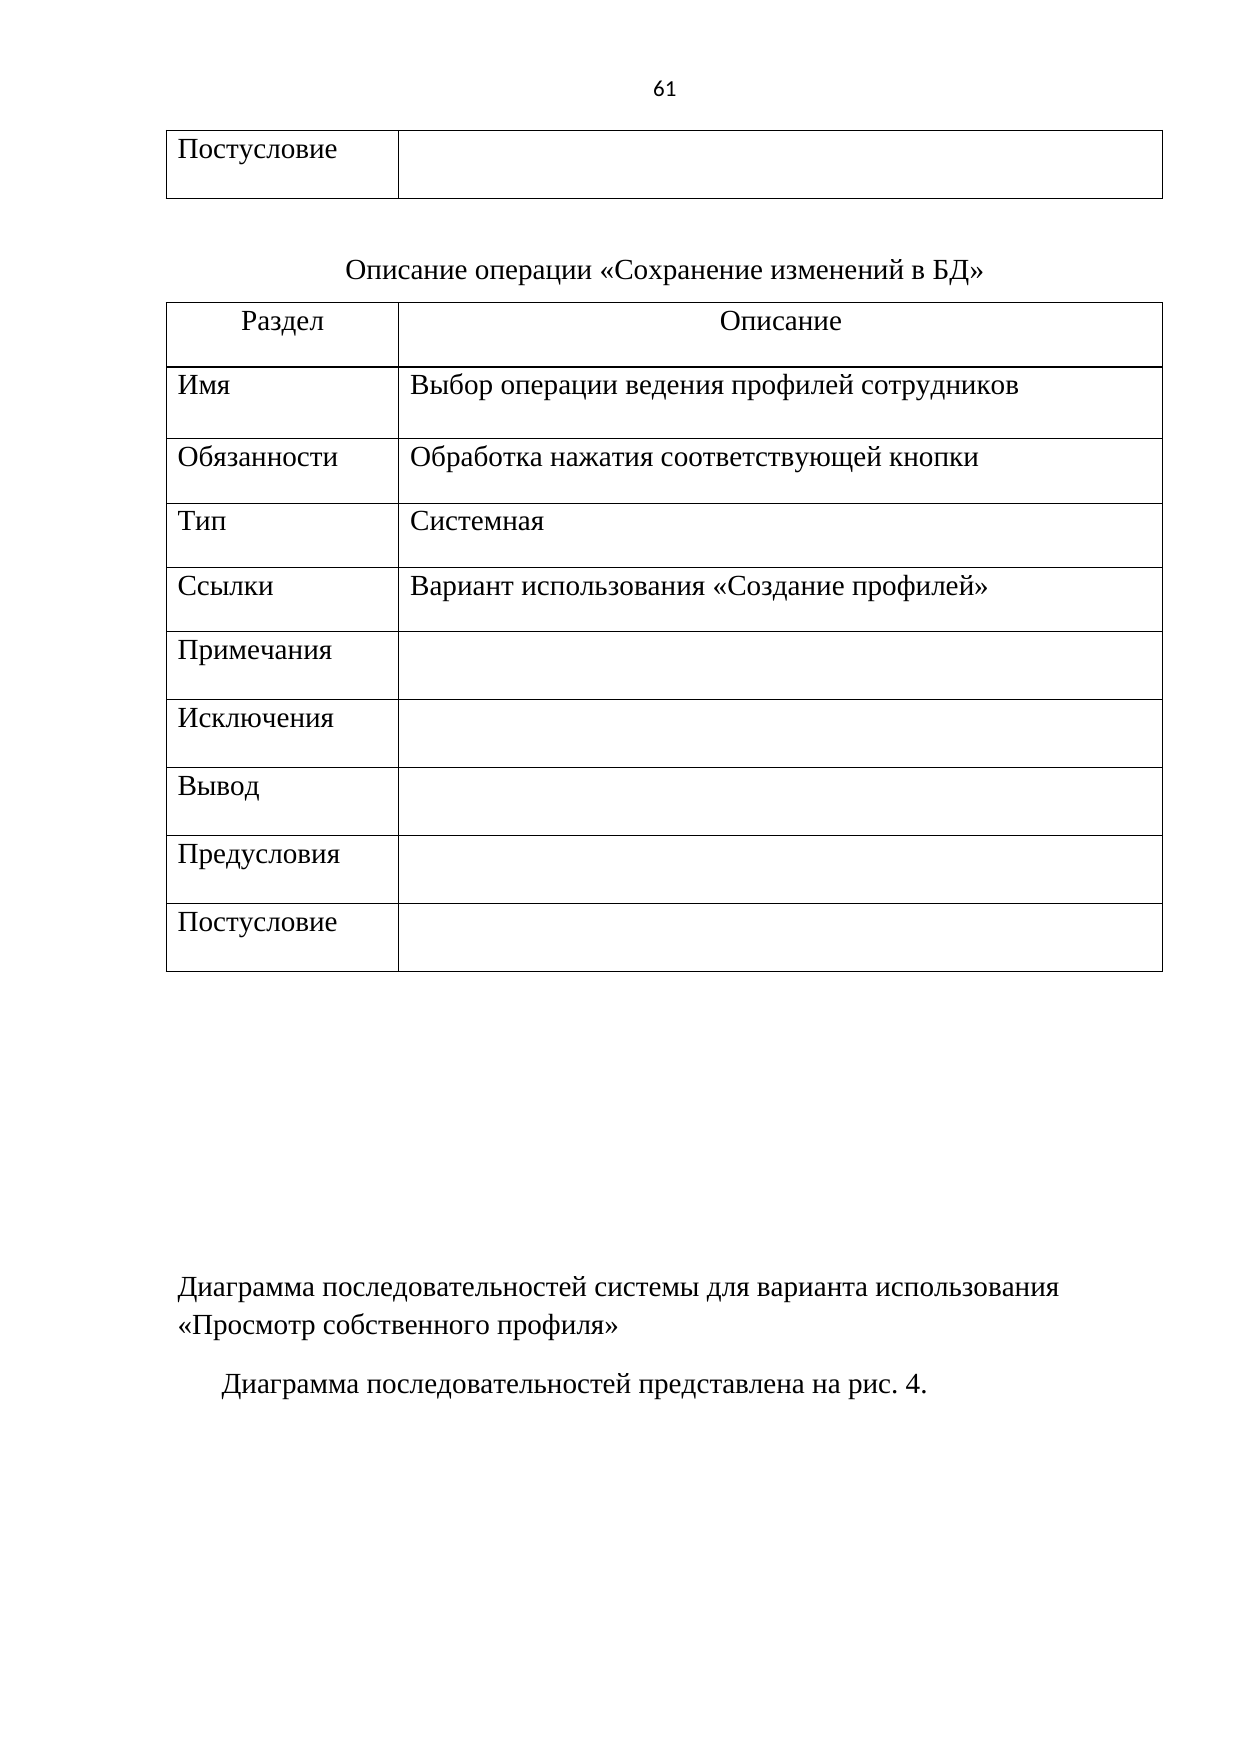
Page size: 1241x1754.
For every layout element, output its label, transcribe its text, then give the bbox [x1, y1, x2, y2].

table_cell Ссылки [167, 568, 398, 631]
text Диаграмма последовательностей представлена на рис. 4. [177, 1367, 1152, 1400]
text Описание операции «Сохранение изменений в БД» [177, 252, 1152, 285]
table_cell Тип [167, 504, 398, 567]
table_cell Обработка нажатия соответствующей кнопки [399, 439, 1162, 502]
table_cell Обязанности [167, 439, 398, 502]
table_cell [399, 632, 1162, 699]
table_cell [399, 131, 1162, 198]
table_cell [399, 904, 1162, 971]
table_cell Системная [399, 504, 1162, 567]
table_cell Вывод [167, 768, 398, 835]
table_header Описание [399, 303, 1162, 366]
table_header Раздел [167, 303, 398, 366]
table_cell Исключения [167, 700, 398, 767]
table_cell Предусловия [167, 836, 398, 903]
text Диаграмма последовательностей системы для варианта использования «Просмотр собственного профиля» [177, 1269, 1152, 1341]
table_cell Постусловие [167, 904, 398, 971]
table_cell Постусловие [167, 131, 398, 198]
table_cell [399, 768, 1162, 835]
table_cell Выбор операции ведения профилей сотрудников [399, 368, 1162, 438]
table_cell Примечания [167, 632, 398, 699]
table_cell [399, 836, 1162, 903]
table_cell Вариант использования «Создание профилей» [399, 568, 1162, 631]
table_cell Имя [167, 368, 398, 438]
table_cell [399, 700, 1162, 767]
